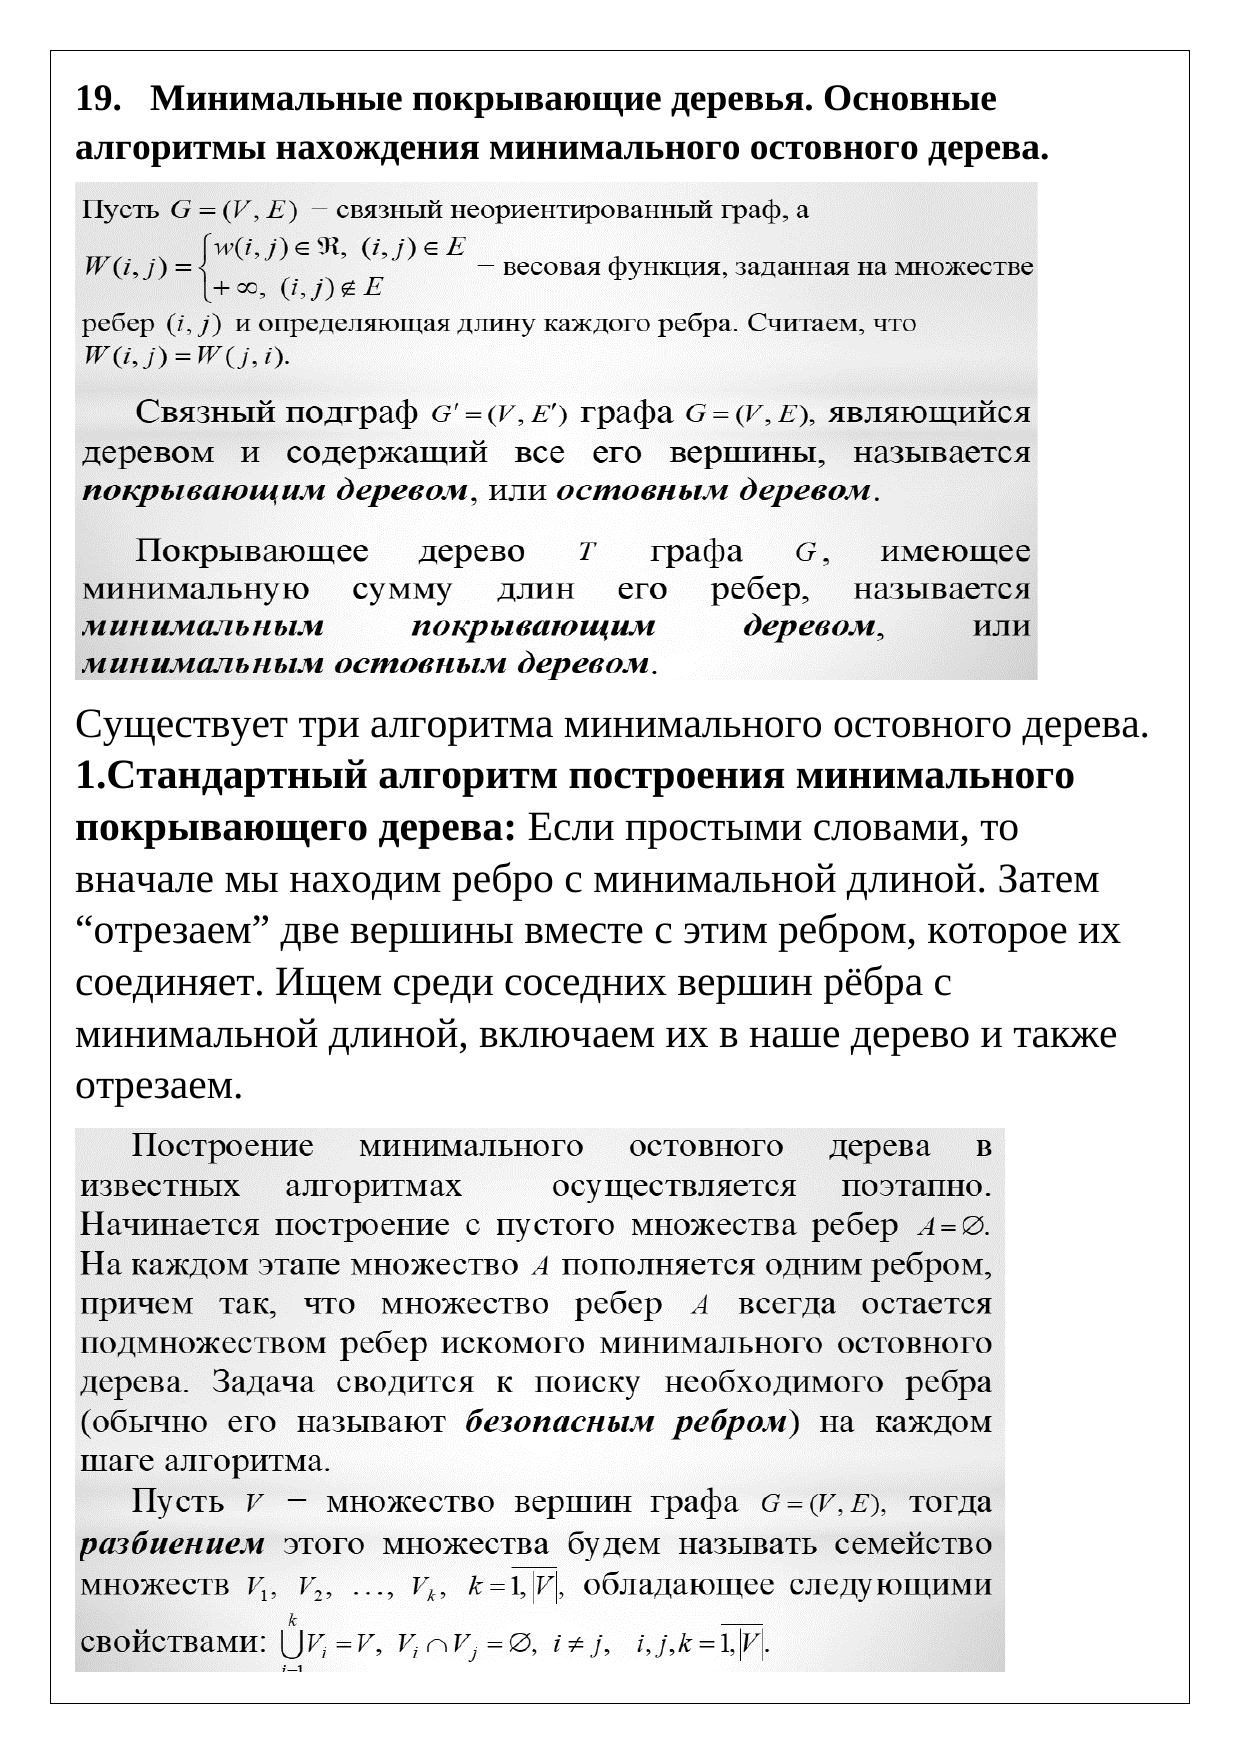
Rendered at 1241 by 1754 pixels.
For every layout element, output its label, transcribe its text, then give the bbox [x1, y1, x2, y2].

picture [75, 182, 1038, 680]
subtitle 19. Минимальные покрывающие деревья. Основные алгоритмы нахождения минимального остовного дерева. [75, 75, 1165, 168]
text Существует три алгоритма минимального остовного дерева. 1.Стандартный алгоритм построения минимального покрывающего дерева: Если простыми словами, то вначале мы находим ребро с минимальной длиной. Затем “отрезаем” две вершины вместе с этим ребром, которое их соединяет. Ищем среди соседних вершин рёбра с минимальной длиной, включаем их в наше дерево и также отрезаем. [75, 698, 1165, 1108]
picture [75, 1128, 1005, 1672]
